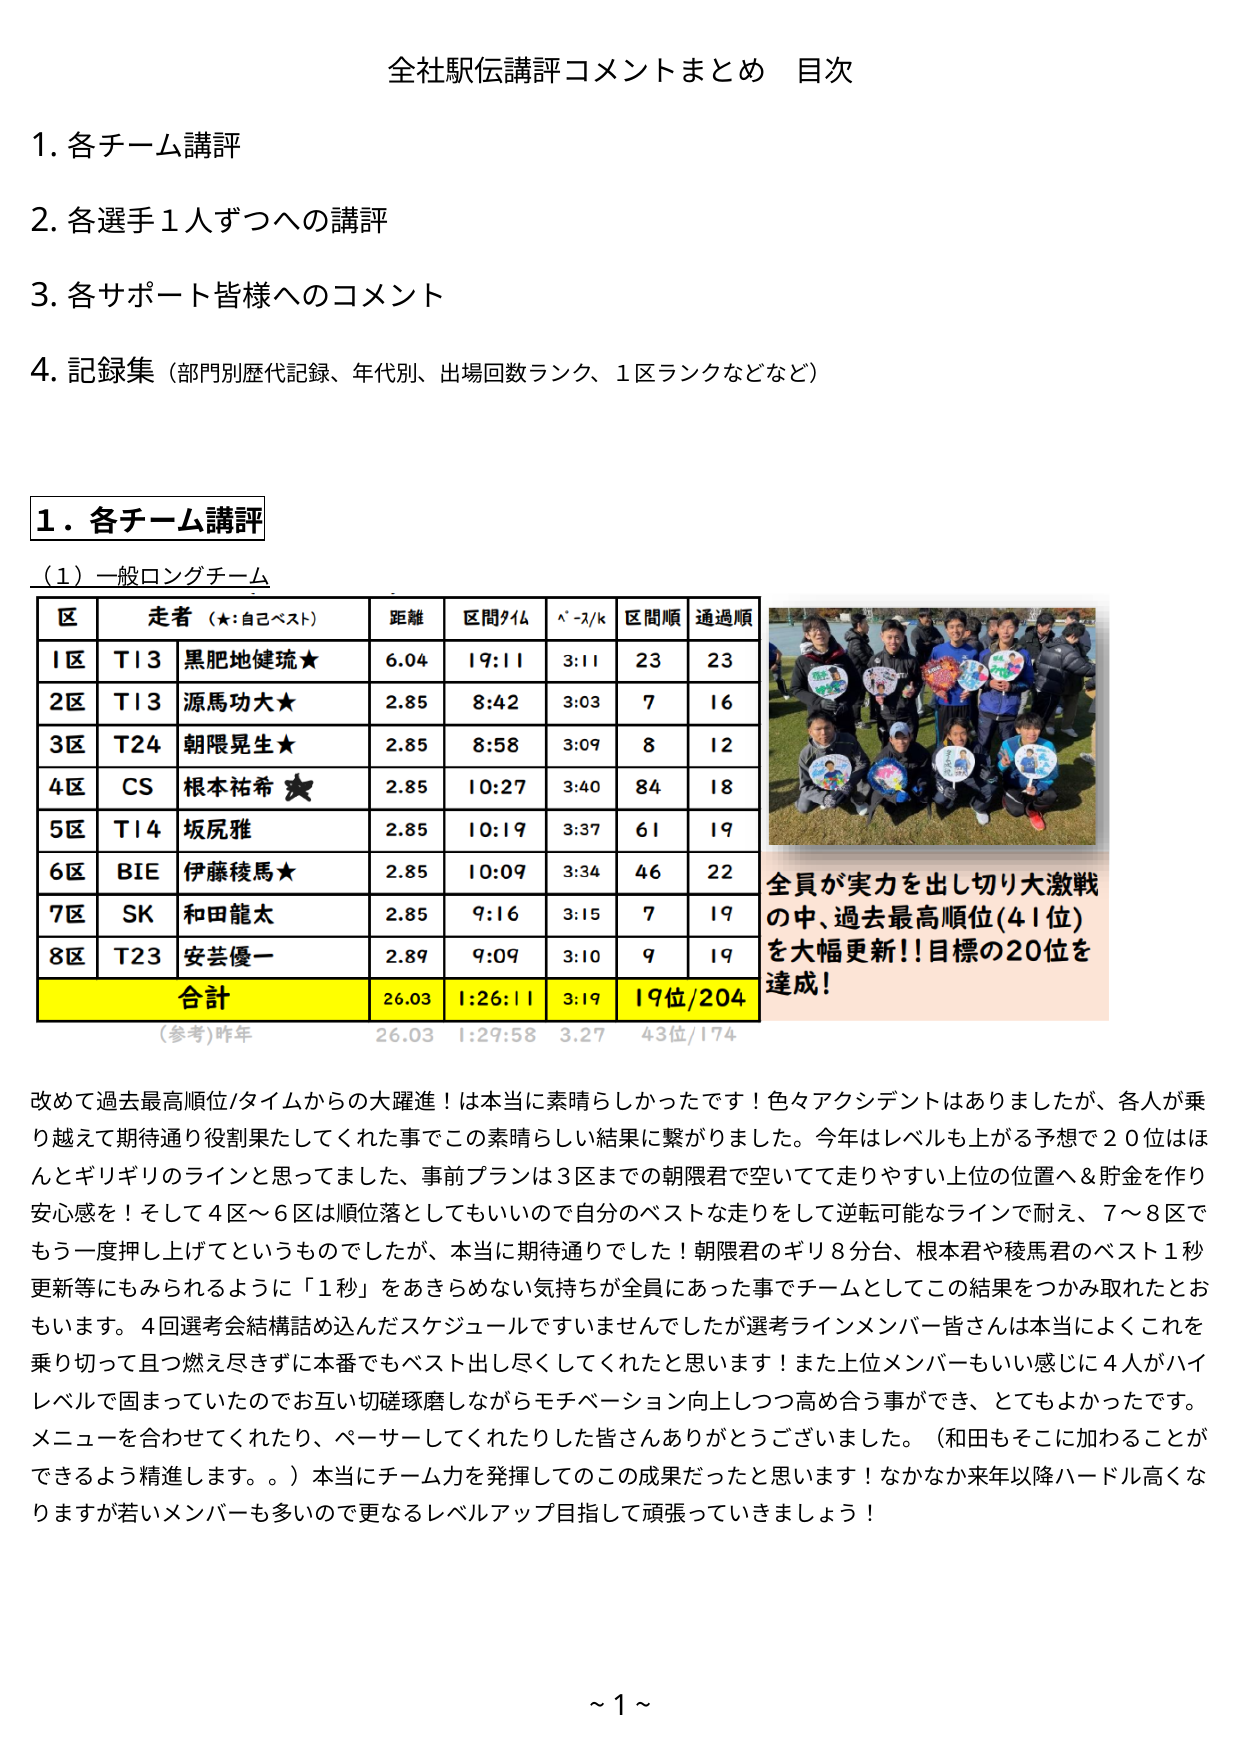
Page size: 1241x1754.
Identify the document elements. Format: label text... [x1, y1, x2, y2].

text （１）一般ロングチーム [30, 556, 1210, 593]
text １．各チーム講評 [30, 481, 1210, 556]
list 各選手１人ずつへの講評 [30, 181, 1210, 256]
list 各サポート皆様へのコメント [30, 256, 1210, 331]
text 全社駅伝講評コメントまとめ 目次 [30, 31, 1210, 106]
list 各チーム講評 [30, 106, 1210, 181]
text 改めて過去最高順位/タイムからの大躍進！は本当に素晴らしかったです！色々アクシデントはありましたが、各人が乗り越えて期待通り役割果たしてくれた事でこの素晴らしい結果に繋がりました。今年はレベルも上がる予想で２０位はほんとギリギリのラインと思ってました、事前プランは３区までの朝隈君で空いてて走りやすい上位の位置へ＆貯金を作り安心感を！そして４区～６区は順位落としてもいいので自分のベストな走りをして逆転可能なラインで耐え、７～８区でもう一度押し上げてというものでしたが、本当に期待通りでした！朝隈君のギリ８分台、根本君や稜馬君のベスト１秒更新等にもみられるように「１秒」をあきらめない気持ちが全員にあった事でチームとしてこの結果をつかみ取れたとおもいます。４回選考会結構詰め込んだスケジュールですいませんでしたが選考ラインメンバー皆さんは本当によくこれを乗り切って且つ燃え尽きずに本番でもベスト出し尽くしてくれたと思います！また上位メンバーもいい感じに４人がハイレベルで固まっていたのでお互い切磋琢磨しながらモチベーション向上しつつ高め合う事ができ、とてもよかったです。メニューを合わせてくれたり、ペーサーしてくれたりした皆さんありがとうございました。（和田もそこに加わることができるよう精進します。。）本当にチーム力を発揮してのこの成果だったと思います！なかなか来年以降ハードル高くなりますが若いメンバーも多いので更なるレベルアップ目指して頑張っていきましょう！ [30, 1081, 1210, 1531]
picture [30, 593, 1121, 1048]
list 記録集（部門別歴代記録、年代別、出場回数ランク、１区ランクなどなど） [30, 331, 1210, 406]
